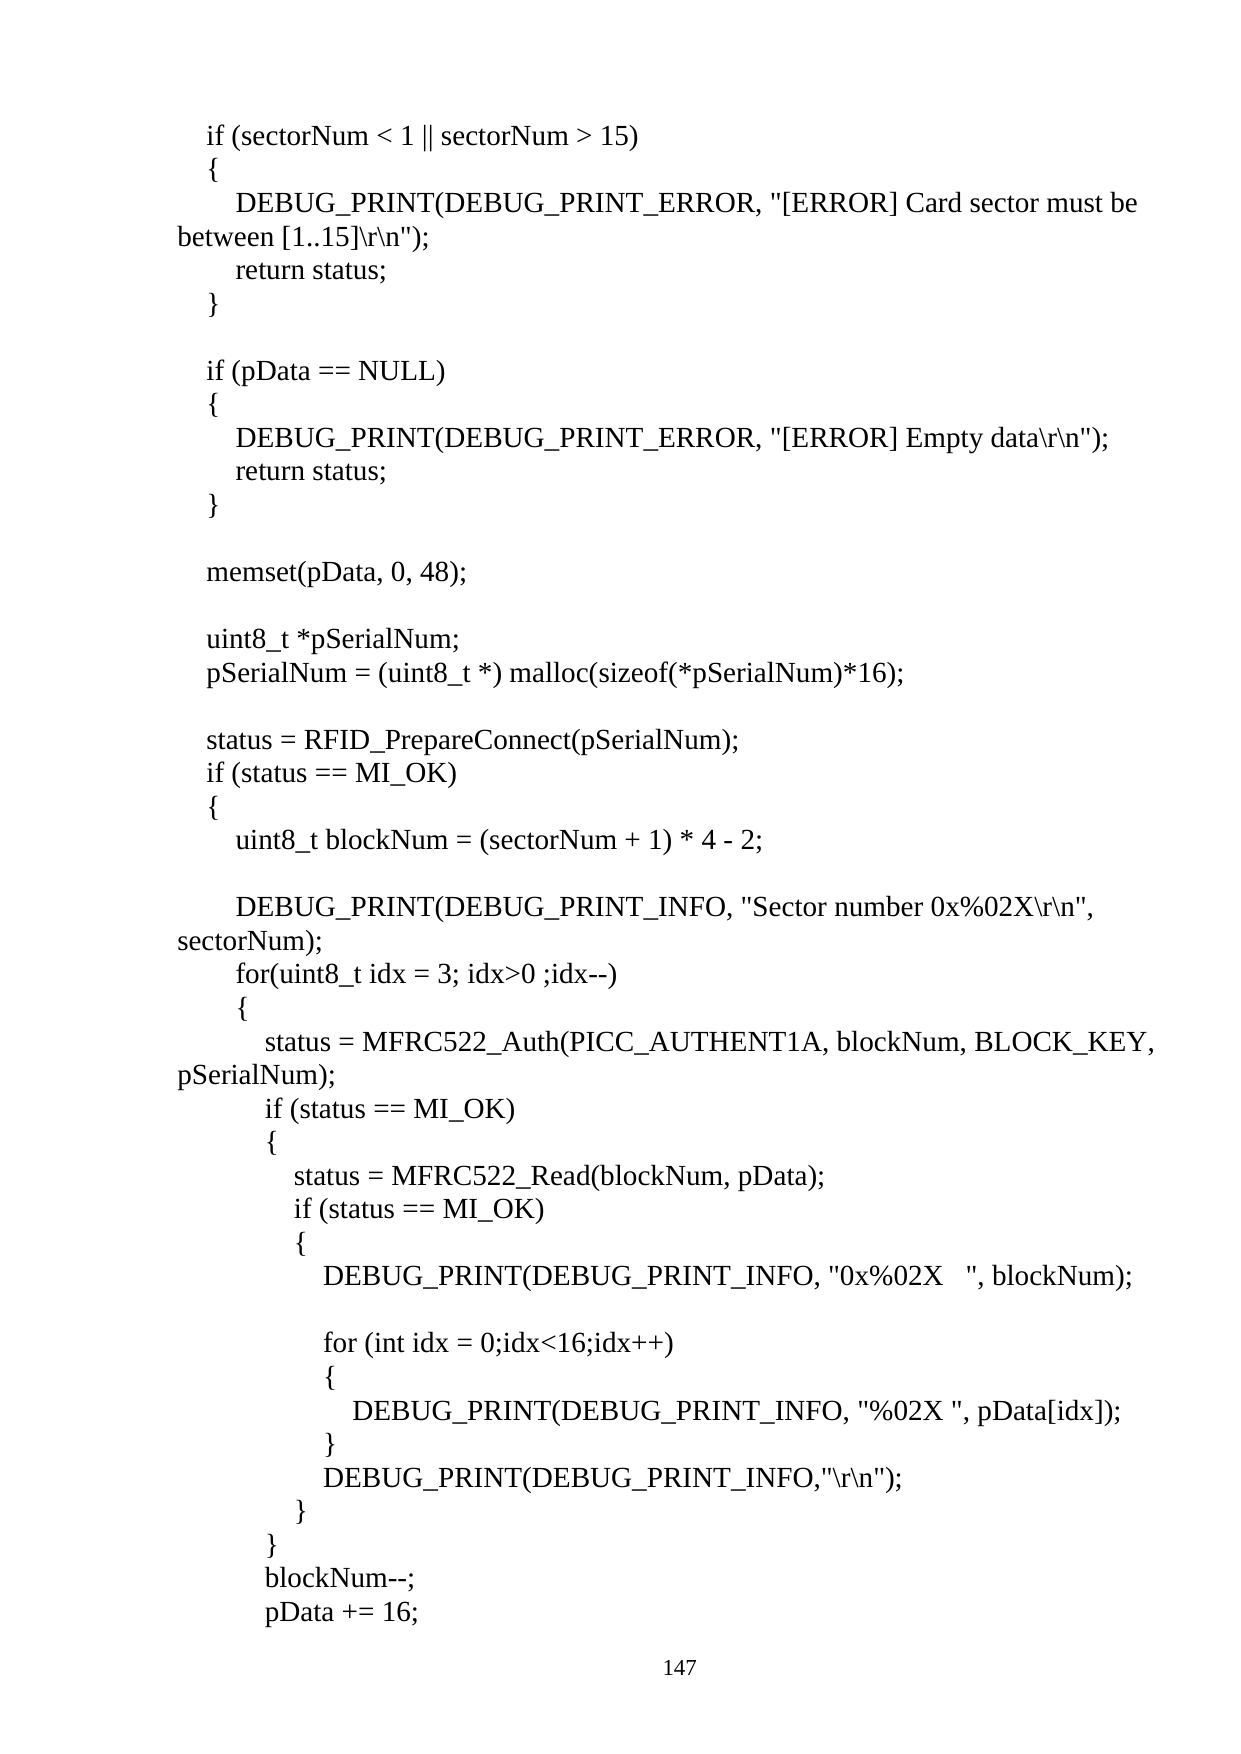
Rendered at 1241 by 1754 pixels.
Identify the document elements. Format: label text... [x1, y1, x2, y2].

text } [177, 1426, 1182, 1460]
text { [177, 386, 1182, 420]
text status = RFID_PrepareConnect(pSerialNum); [177, 722, 1182, 755]
text return status; [177, 453, 1182, 487]
text uint8_t blockNum = (sectorNum + 1) * 4 - 2; [177, 822, 1182, 856]
text pData += 16; [177, 1594, 1182, 1627]
text pSerialNum = (uint8_t *) malloc(sizeof(*pSerialNum)*16); [177, 655, 1182, 688]
text DEBUG_PRINT(DEBUG_PRINT_INFO, "Sector number 0x%02X\r\n", sectorNum); [177, 889, 1182, 957]
text DEBUG_PRINT(DEBUG_PRINT_ERROR, "[ERROR] Card sector must be between [1..15]\r\n"); [177, 185, 1182, 252]
text } [177, 487, 1182, 521]
text DEBUG_PRINT(DEBUG_PRINT_INFO, "0x%02X ", blockNum); [177, 1258, 1182, 1292]
text uint8_t *pSerialNum; [177, 621, 1182, 655]
text for (int idx = 0;idx<16;idx++) [177, 1326, 1182, 1359]
text memset(pData, 0, 48); [177, 554, 1182, 588]
text { [177, 789, 1182, 822]
text for(uint8_t idx = 3; idx>0 ;idx--) [177, 957, 1182, 990]
text if (status == MI_OK) [177, 1091, 1182, 1124]
text DEBUG_PRINT(DEBUG_PRINT_INFO,"\r\n"); [177, 1460, 1182, 1493]
text { [177, 1359, 1182, 1393]
text { [177, 990, 1182, 1024]
text blockNum--; [177, 1560, 1182, 1594]
text DEBUG_PRINT(DEBUG_PRINT_ERROR, "[ERROR] Empty data\r\n"); [177, 420, 1182, 453]
text } [177, 286, 1182, 319]
text if (sectorNum < 1 || sectorNum > 15) [177, 118, 1182, 152]
text { [177, 152, 1182, 185]
text } [177, 1527, 1182, 1560]
text if (status == MI_OK) [177, 1191, 1182, 1225]
text status = MFRC522_Auth(PICC_AUTHENT1A, blockNum, BLOCK_KEY, pSerialNum); [177, 1024, 1182, 1091]
text } [177, 1493, 1182, 1527]
text return status; [177, 252, 1182, 286]
text if (pData == NULL) [177, 353, 1182, 386]
text { [177, 1225, 1182, 1258]
text status = MFRC522_Read(blockNum, pData); [177, 1158, 1182, 1191]
text { [177, 1124, 1182, 1158]
text if (status == MI_OK) [177, 755, 1182, 789]
text DEBUG_PRINT(DEBUG_PRINT_INFO, "%02X ", pData[idx]); [177, 1393, 1182, 1426]
